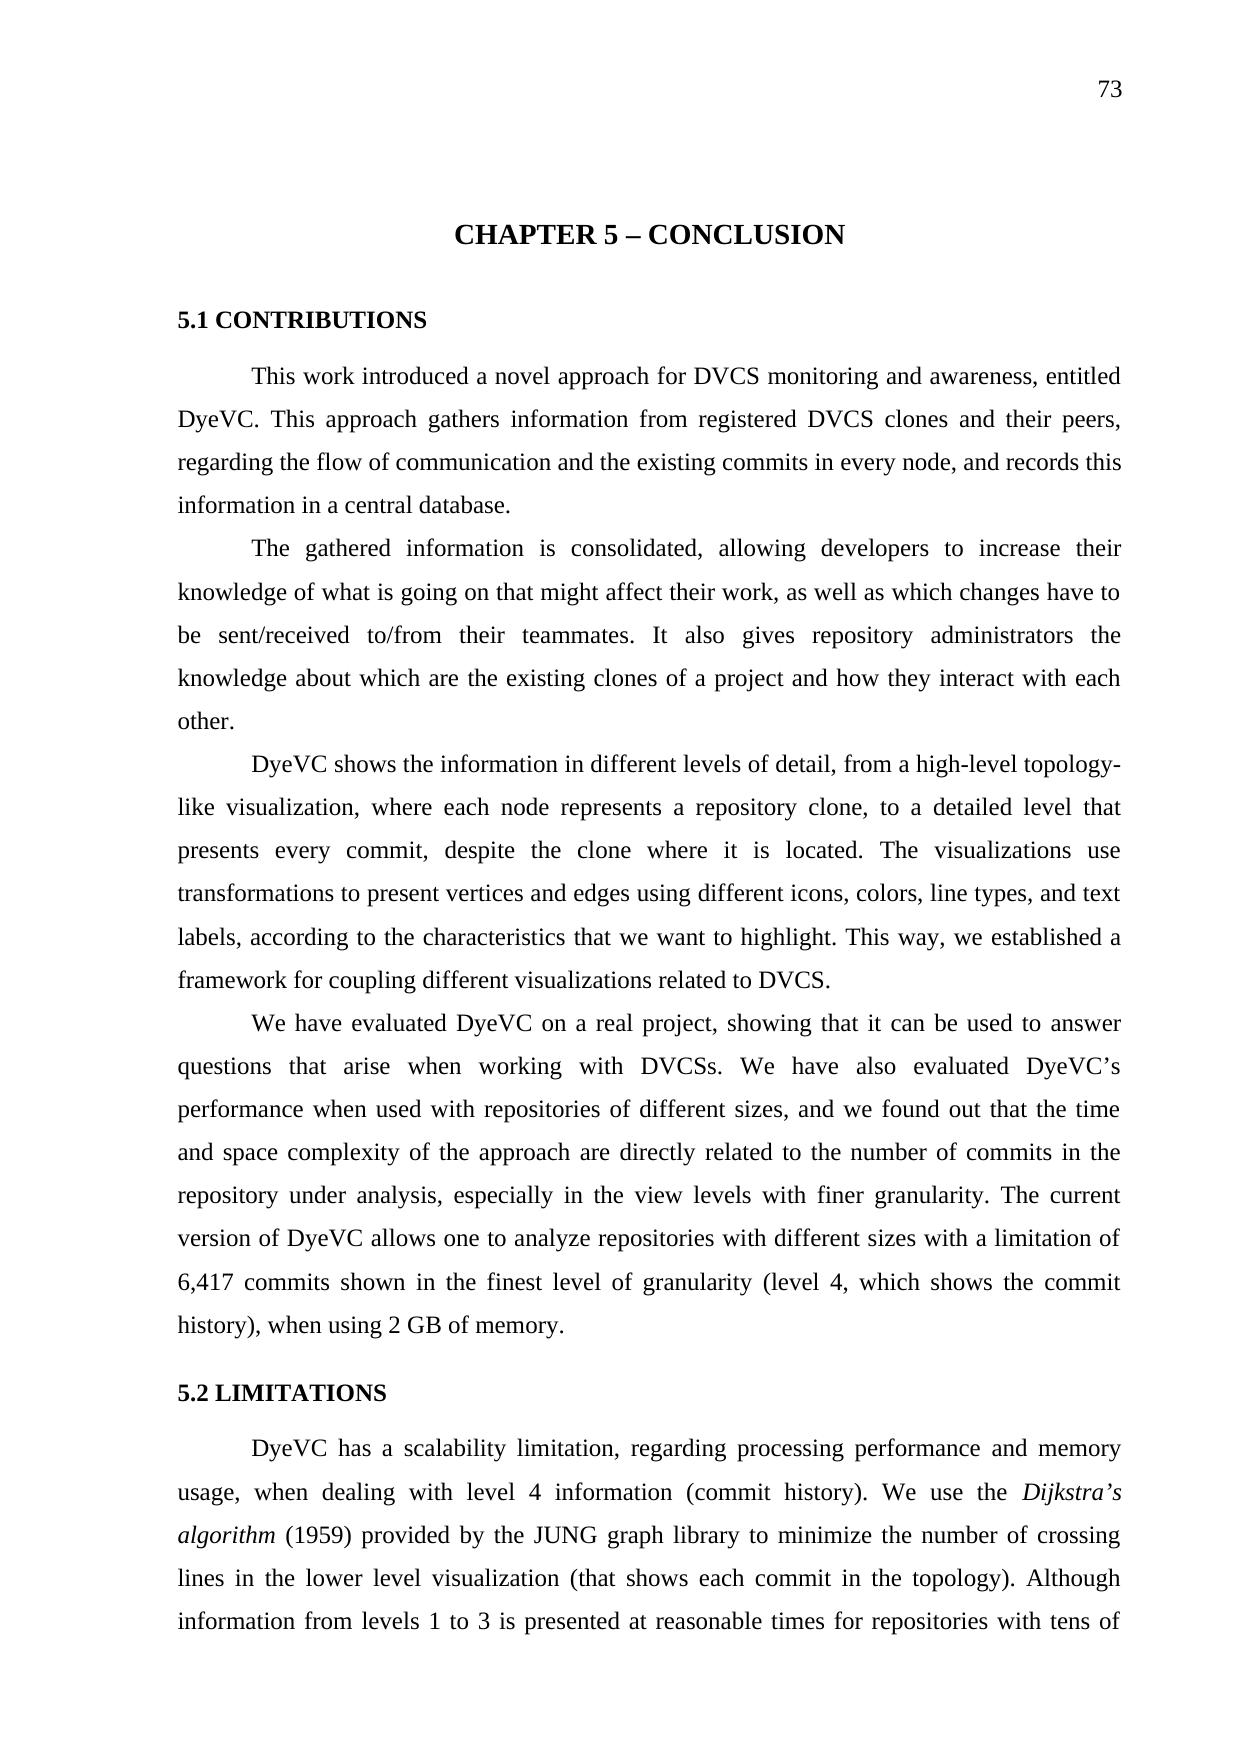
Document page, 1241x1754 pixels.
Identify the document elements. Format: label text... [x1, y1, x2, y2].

text The gathered information is consolidated, allowing developers to increase their knowledge of what is going on that might affect their work, as well as which changes have to be sent/received to/from their teammates. It also gives repository administrators the knowledge about which are the existing clones of a project and how they interact with each other. [177, 533, 1122, 735]
subtitle Limitations [177, 1378, 1122, 1407]
text We have evaluated DyeVC on a real project, showing that it can be used to answer questions that arise when working with DVCSs. We have also evaluated DyeVC’s performance when used with repositories of different sizes, and we found out that the time and space complexity of the approach are directly related to the number of commits in the repository under analysis, especially in the view levels with finer granularity. The current version of DyeVC allows one to analyze repositories with different sizes with a limitation of 6,417 commits shown in the finest level of granularity (level 4, which shows the commit history), when using 2 GB of memory. [177, 1008, 1122, 1338]
text This work introduced a novel approach for DVCS monitoring and awareness, entitled DyeVC. This approach gathers information from registered DVCS clones and their peers, regarding the flow of communication and the existing commits in every node, and records this information in a central database. [177, 361, 1122, 519]
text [177, 1433, 1122, 1635]
subtitle – Conclusion [177, 217, 1122, 251]
text DyeVC shows the information in different levels of detail, from a high-level topology-like visualization, where each node represents a repository clone, to a detailed level that presents every commit, despite the clone where it is located. The visualizations use transformations to present vertices and edges using different icons, colors, line types, and text labels, according to the characteristics that we want to highlight. This way, we established a framework for coupling different visualizations related to DVCS. [177, 749, 1122, 993]
subtitle Contributions [177, 305, 1122, 334]
